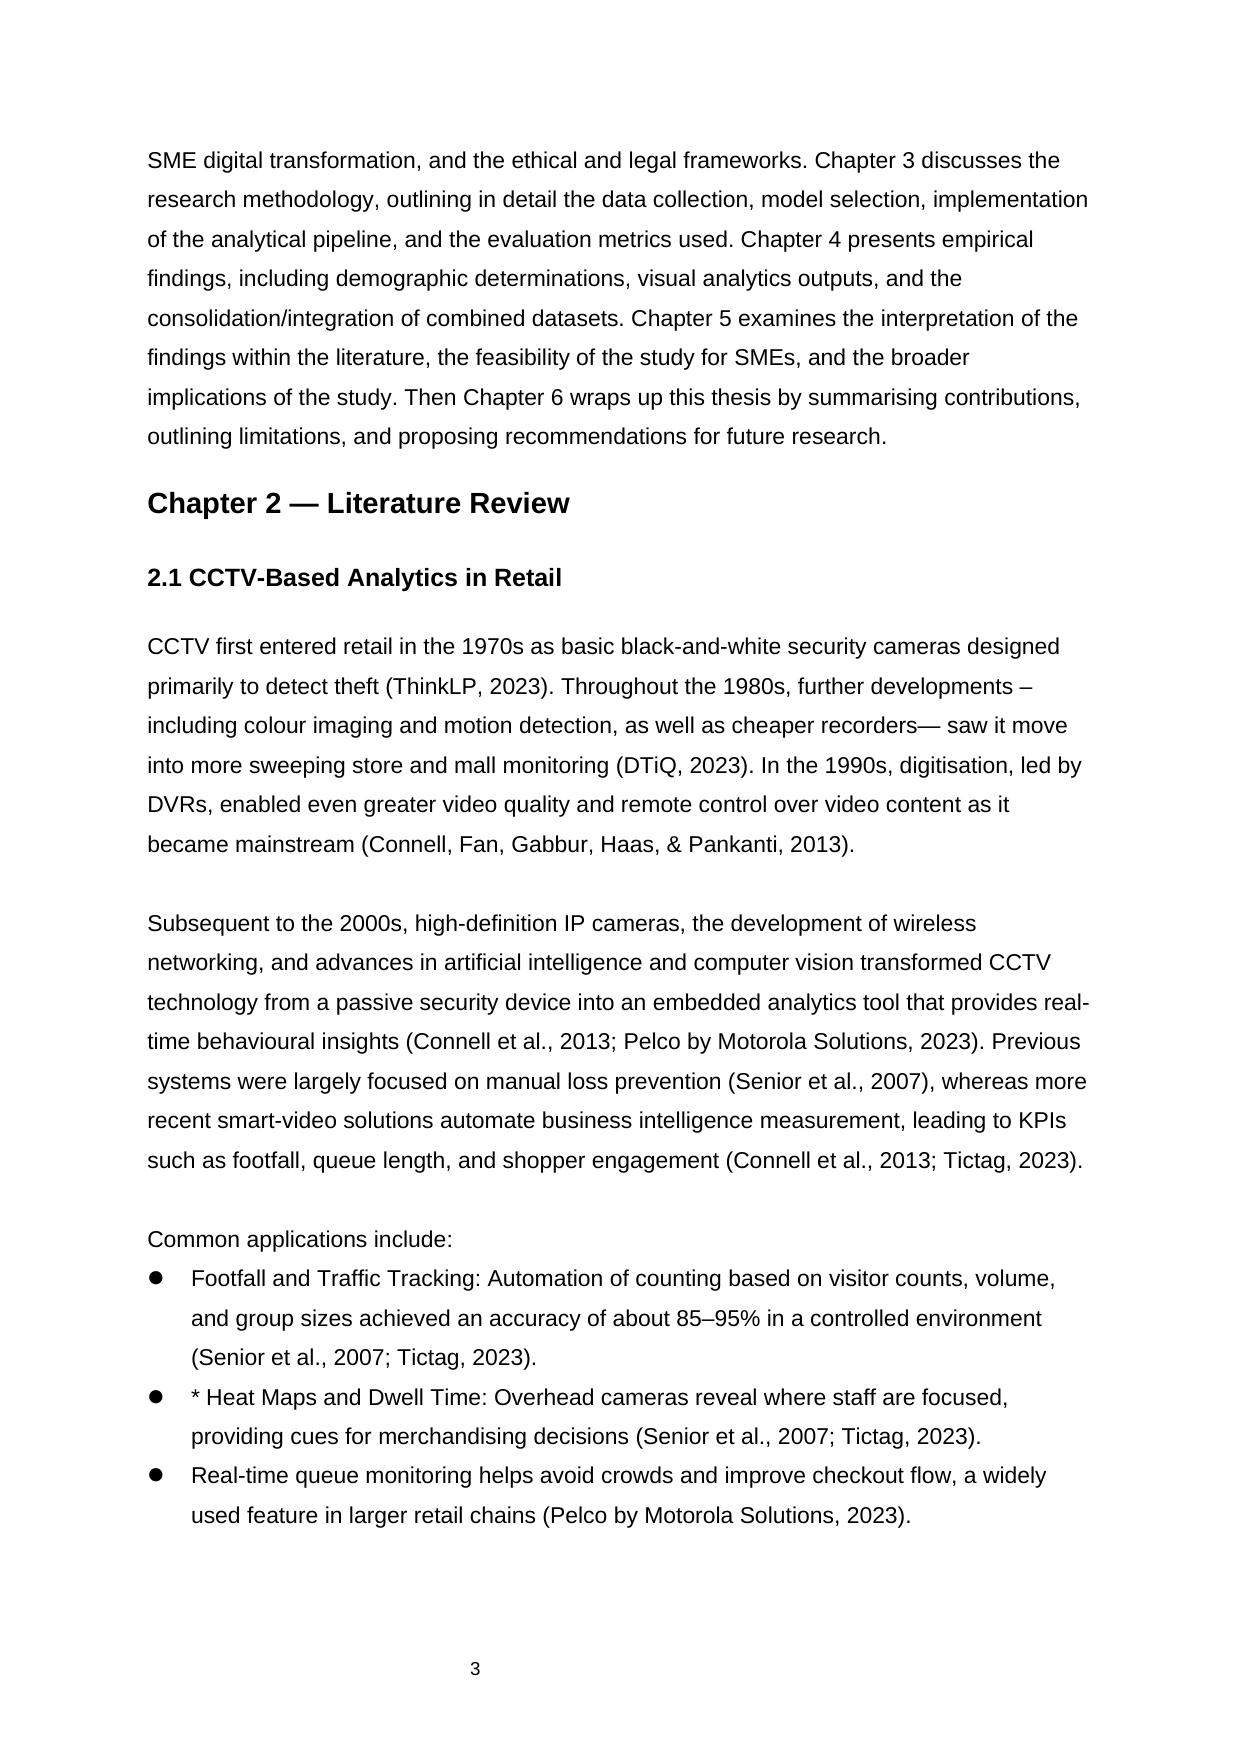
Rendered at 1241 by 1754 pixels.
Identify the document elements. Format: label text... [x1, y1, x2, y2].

list Footfall and Traffic Tracking: Automation of counting based on visitor counts, volume, and group sizes achieved an accuracy of about 85–95% in a controlled environment (Senior et al., 2007; Tictag, 2023). [147, 1265, 1093, 1370]
subtitle 2.1 CCTV-Based Analytics in Retail [147, 563, 1093, 592]
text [147, 147, 1093, 450]
subtitle Chapter 2 — Literature Review [147, 486, 1093, 519]
text CCTV first entered retail in the 1970s as basic black-and-white security cameras designed primarily to detect theft (ThinkLP, 2023). Throughout the 1980s, further developments – including colour imaging and motion detection, as well as cheaper recorders— saw it move into more sweeping store and mall monitoring (DTiQ, 2023). In the 1990s, digitisation, led by DVRs, enabled even greater video quality and remote control over video content as it became mainstream (Connell, Fan, Gabbur, Haas, & Pankanti, 2013). [147, 633, 1093, 857]
list Real-time queue monitoring helps avoid crowds and improve checkout flow, a widely used feature in larger retail chains (Pelco by Motorola Solutions, 2023). [147, 1462, 1093, 1528]
text Common applications include: [147, 1226, 1093, 1252]
list * Heat Maps and Dwell Time: Overhead cameras reveal where staff are focused, providing cues for merchandising decisions (Senior et al., 2007; Tictag, 2023). [147, 1383, 1093, 1449]
text Subsequent to the 2000s, high-definition IP cameras, the development of wireless networking, and advances in artificial intelligence and computer vision transformed CCTV technology from a passive security device into an embedded analytics tool that provides real-time behavioural insights (Connell et al., 2013; Pelco by Motorola Solutions, 2023). Previous systems were largely focused on manual loss prevention (Senior et al., 2007), whereas more recent smart-video solutions automate business intelligence measurement, leading to KPIs such as footfall, queue length, and shopper engagement (Connell et al., 2013; Tictag, 2023). [147, 910, 1093, 1173]
